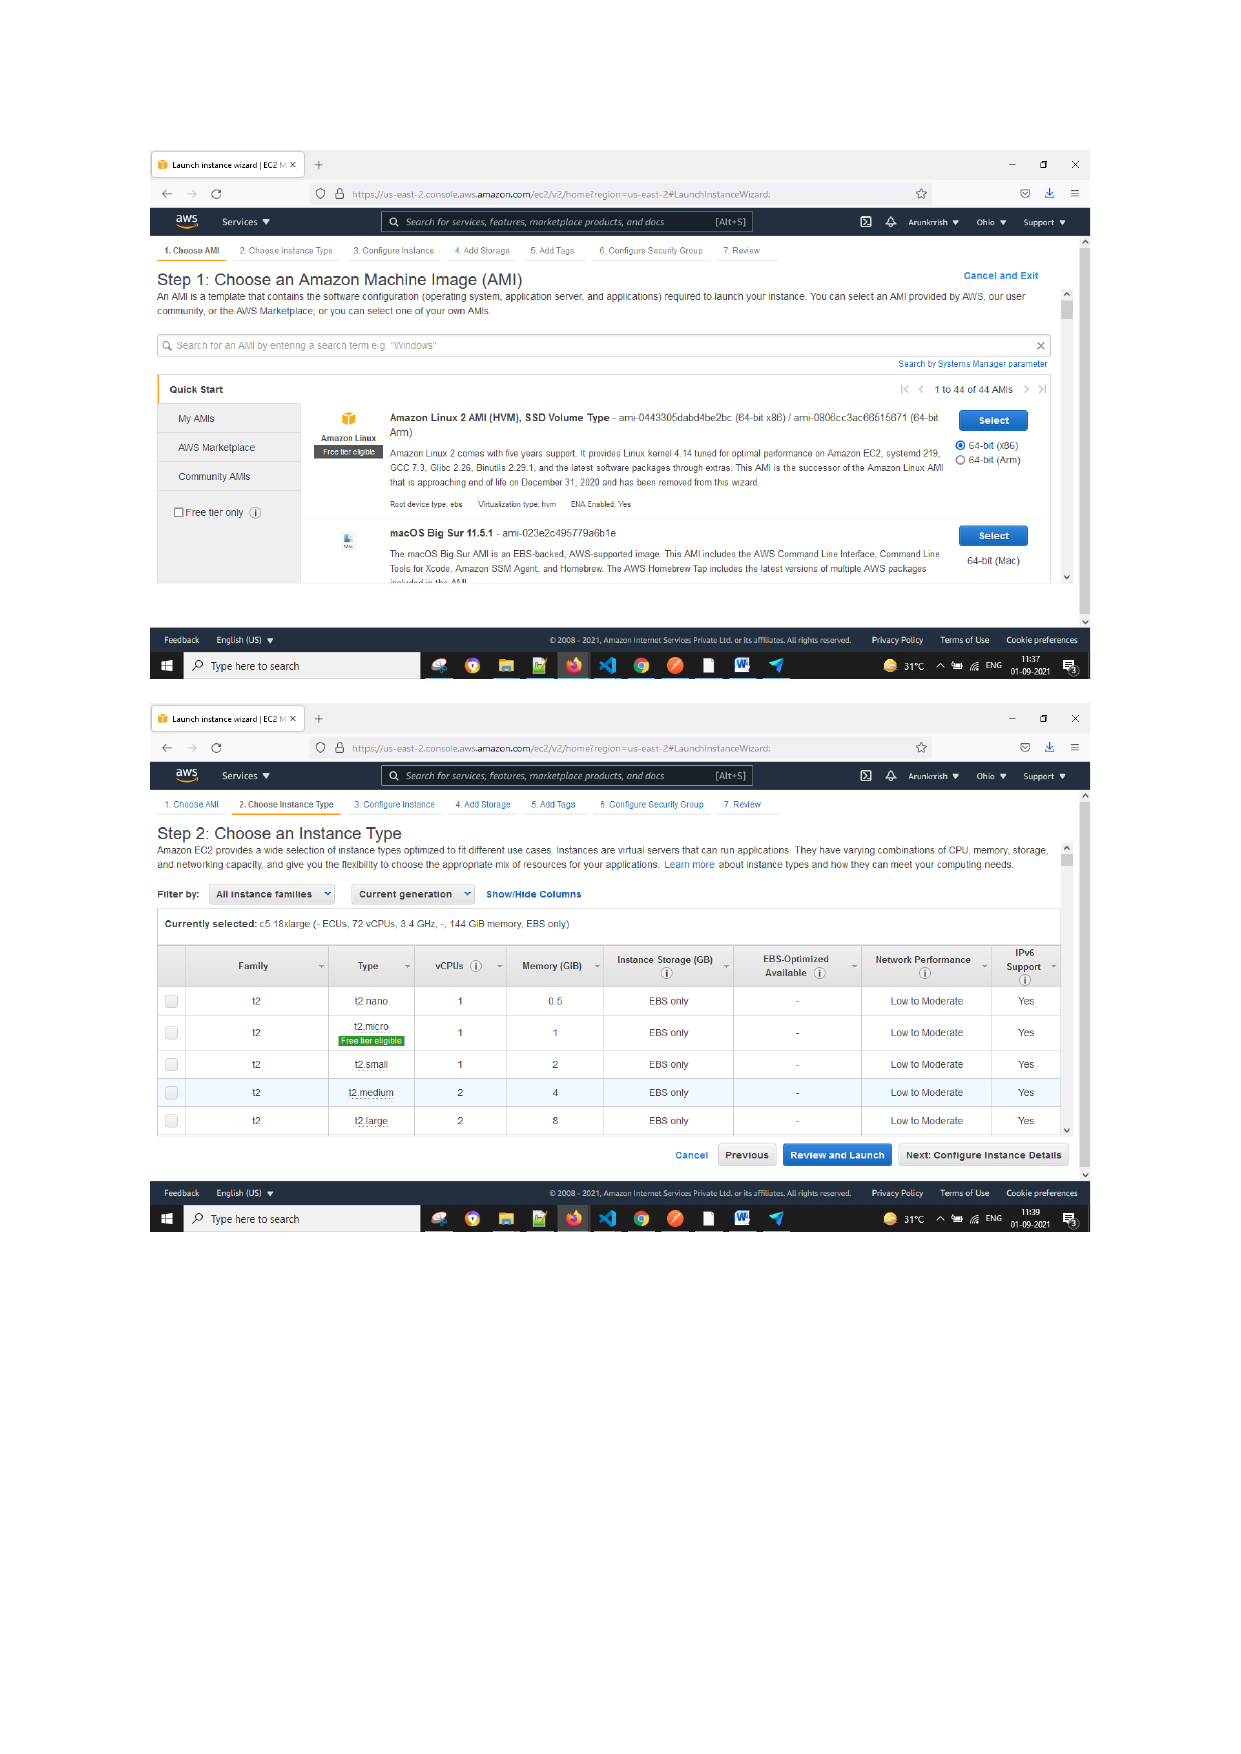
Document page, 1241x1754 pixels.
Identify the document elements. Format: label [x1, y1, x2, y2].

picture [150, 703, 1091, 1232]
picture [150, 150, 1091, 679]
